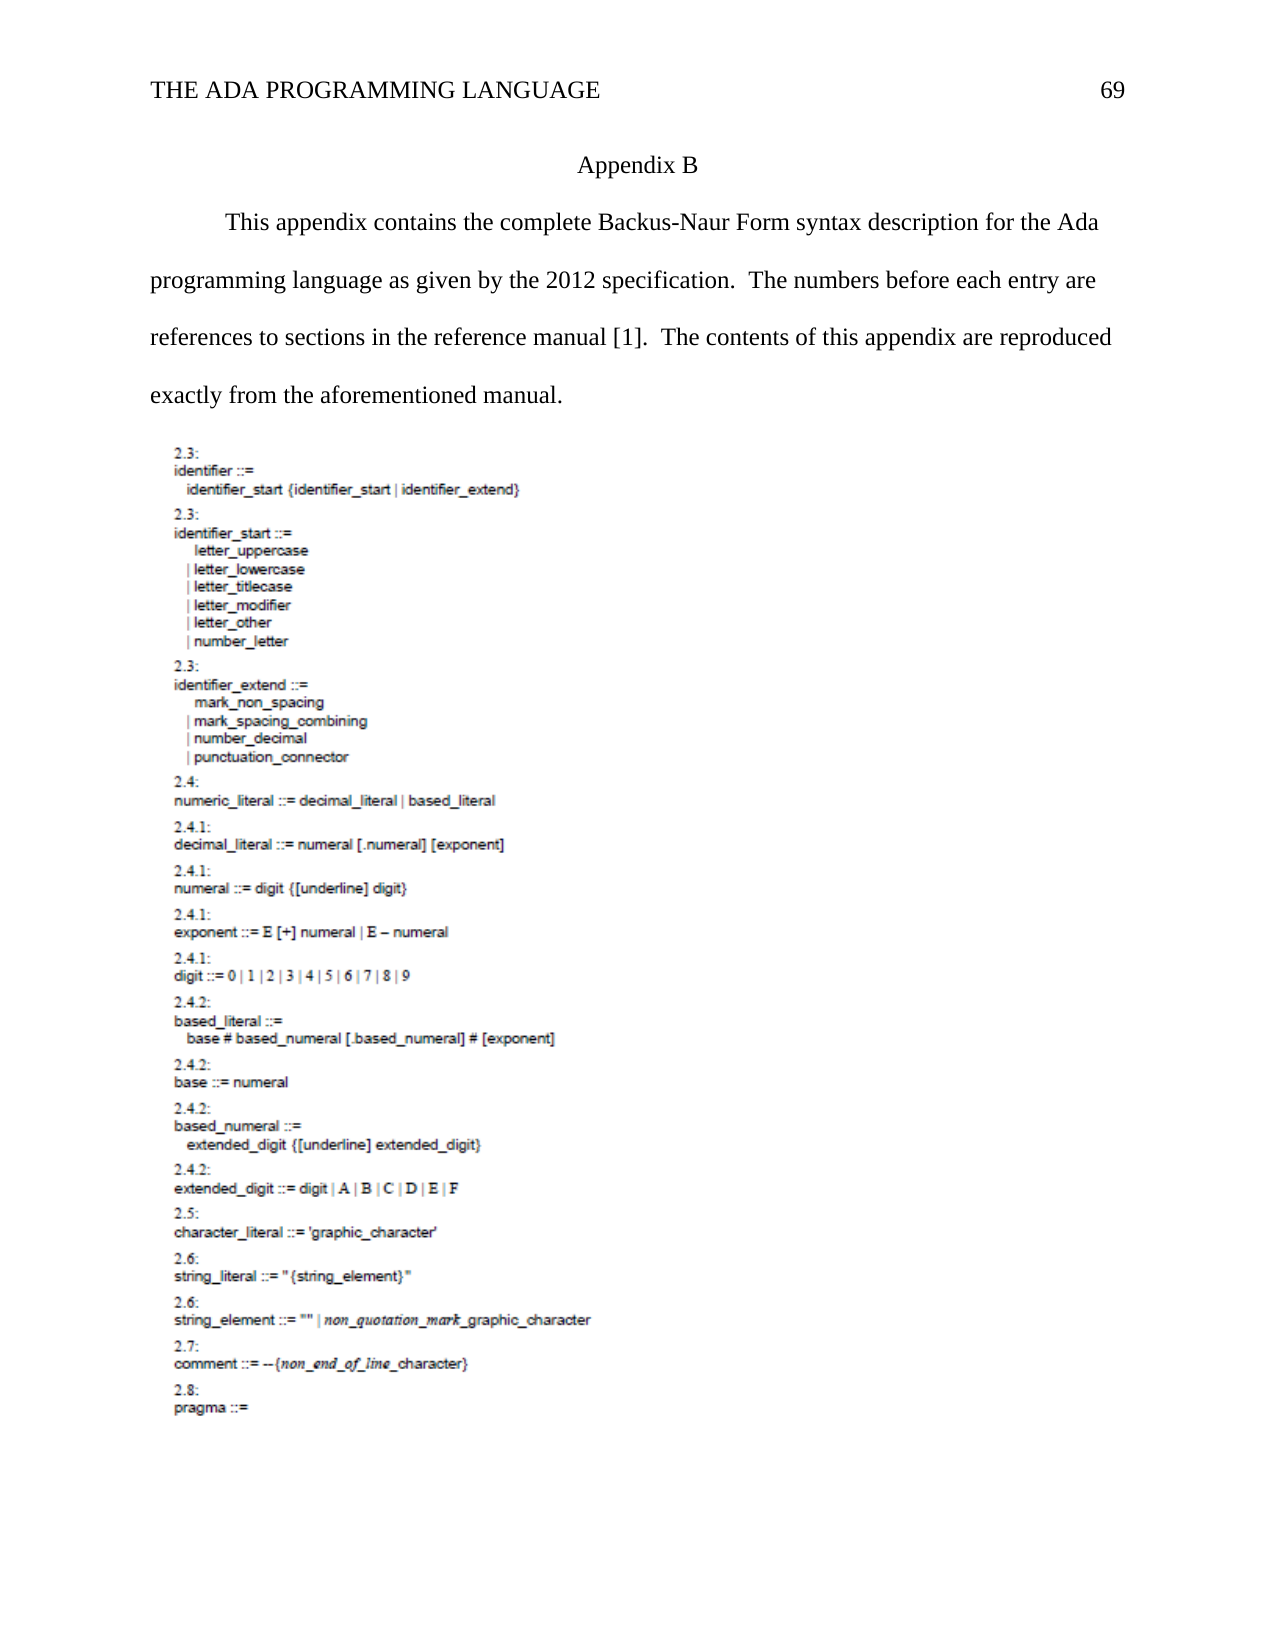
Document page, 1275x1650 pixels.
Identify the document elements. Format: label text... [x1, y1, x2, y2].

picture [150, 437, 840, 1430]
text Appendix B [150, 150, 1125, 179]
text This appendix contains the complete Backus-Naur Form syntax description for the Ada programming language as given by the 2012 specification. The numbers before each entry are references to sections in the reference manual [1]. The contents of this appendix are reproduced exactly from the aforementioned manual. [150, 207, 1125, 409]
